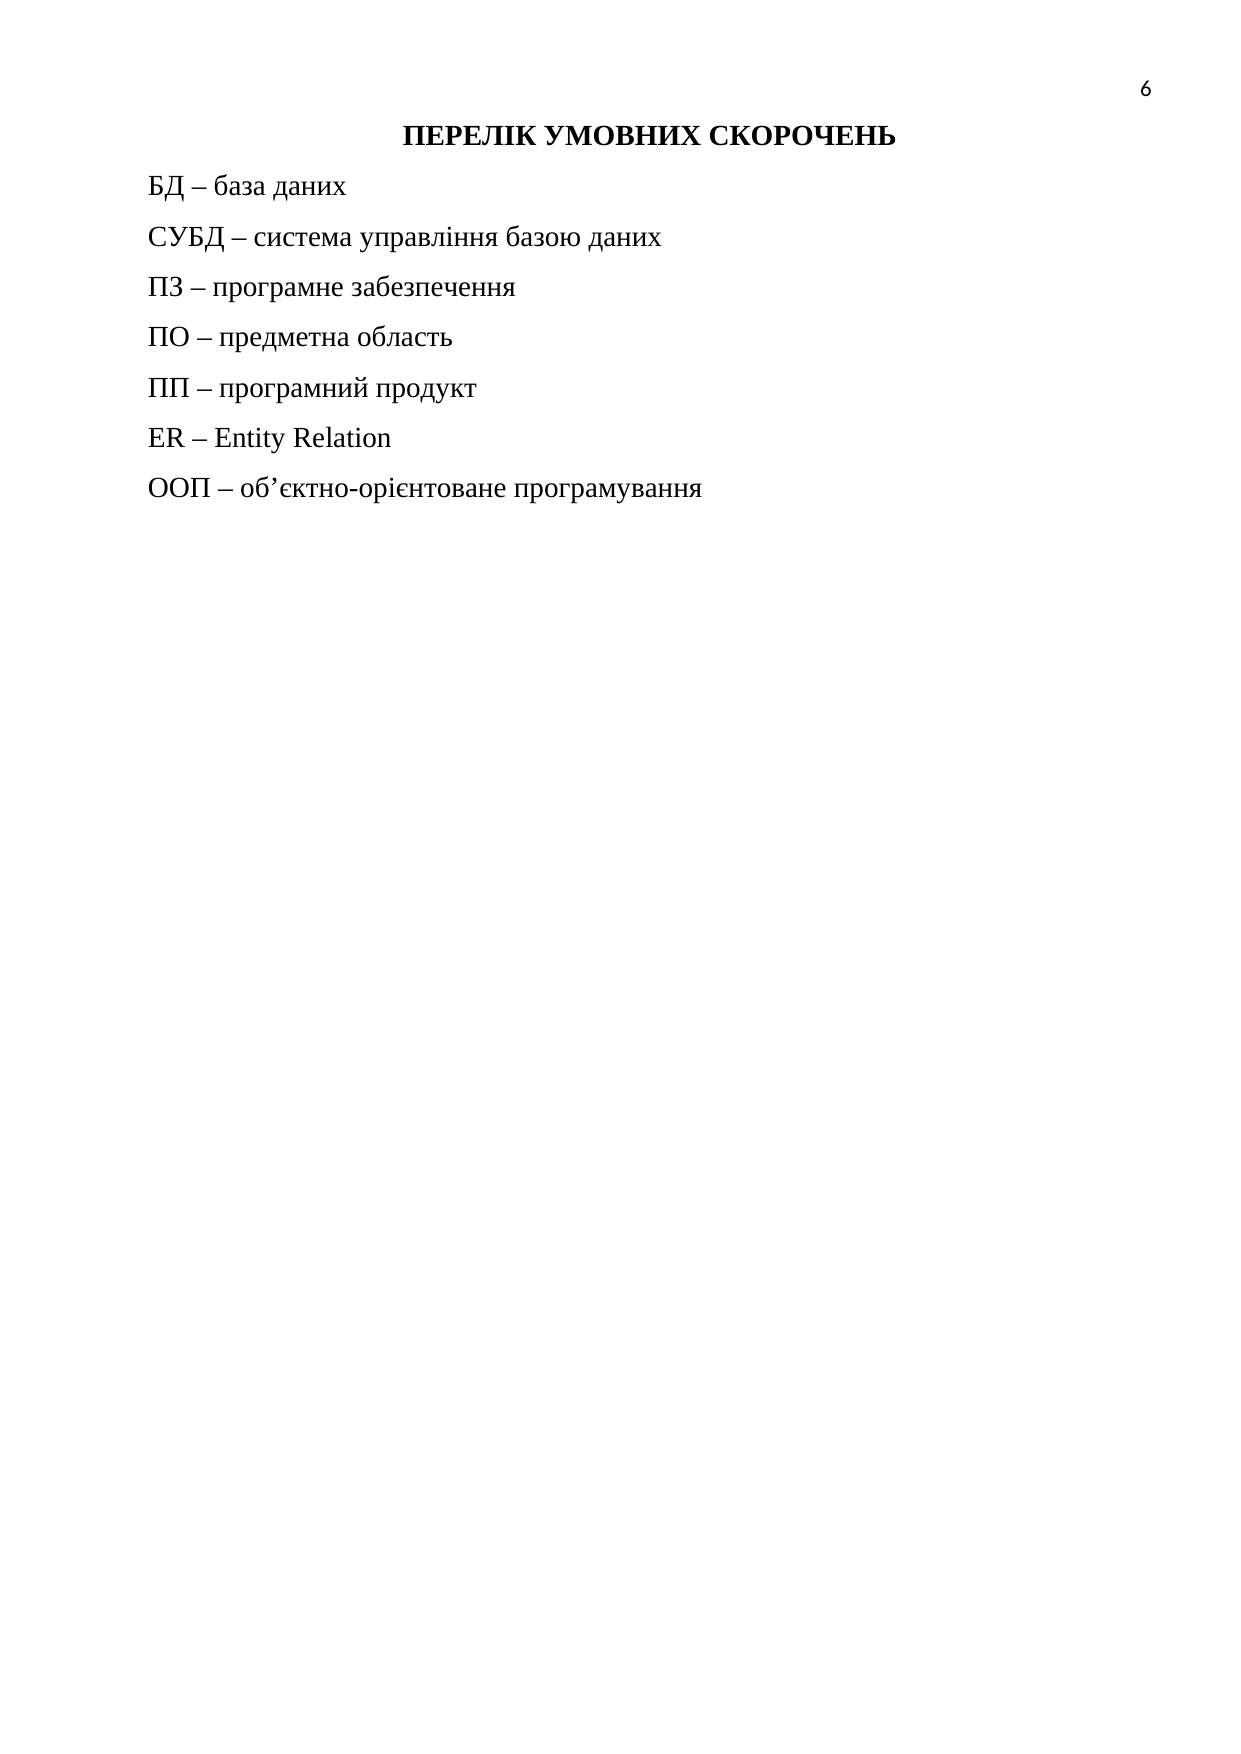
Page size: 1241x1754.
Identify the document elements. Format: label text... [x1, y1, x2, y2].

text ПП – програмний продукт [148, 370, 1152, 403]
text ER – Entity Relation [148, 420, 1152, 453]
text БД – база даних [148, 168, 1152, 202]
text ПЕРЕЛІК УМОВНИХ СКОРОЧЕНЬ [148, 118, 1152, 152]
text ООП – об’єктно-орієнтоване програмування [148, 470, 1152, 504]
text ПО – предметна область [148, 319, 1152, 353]
text СУБД – система управління базою даних [148, 219, 1152, 252]
text ПЗ – програмне забезпечення [148, 269, 1152, 303]
